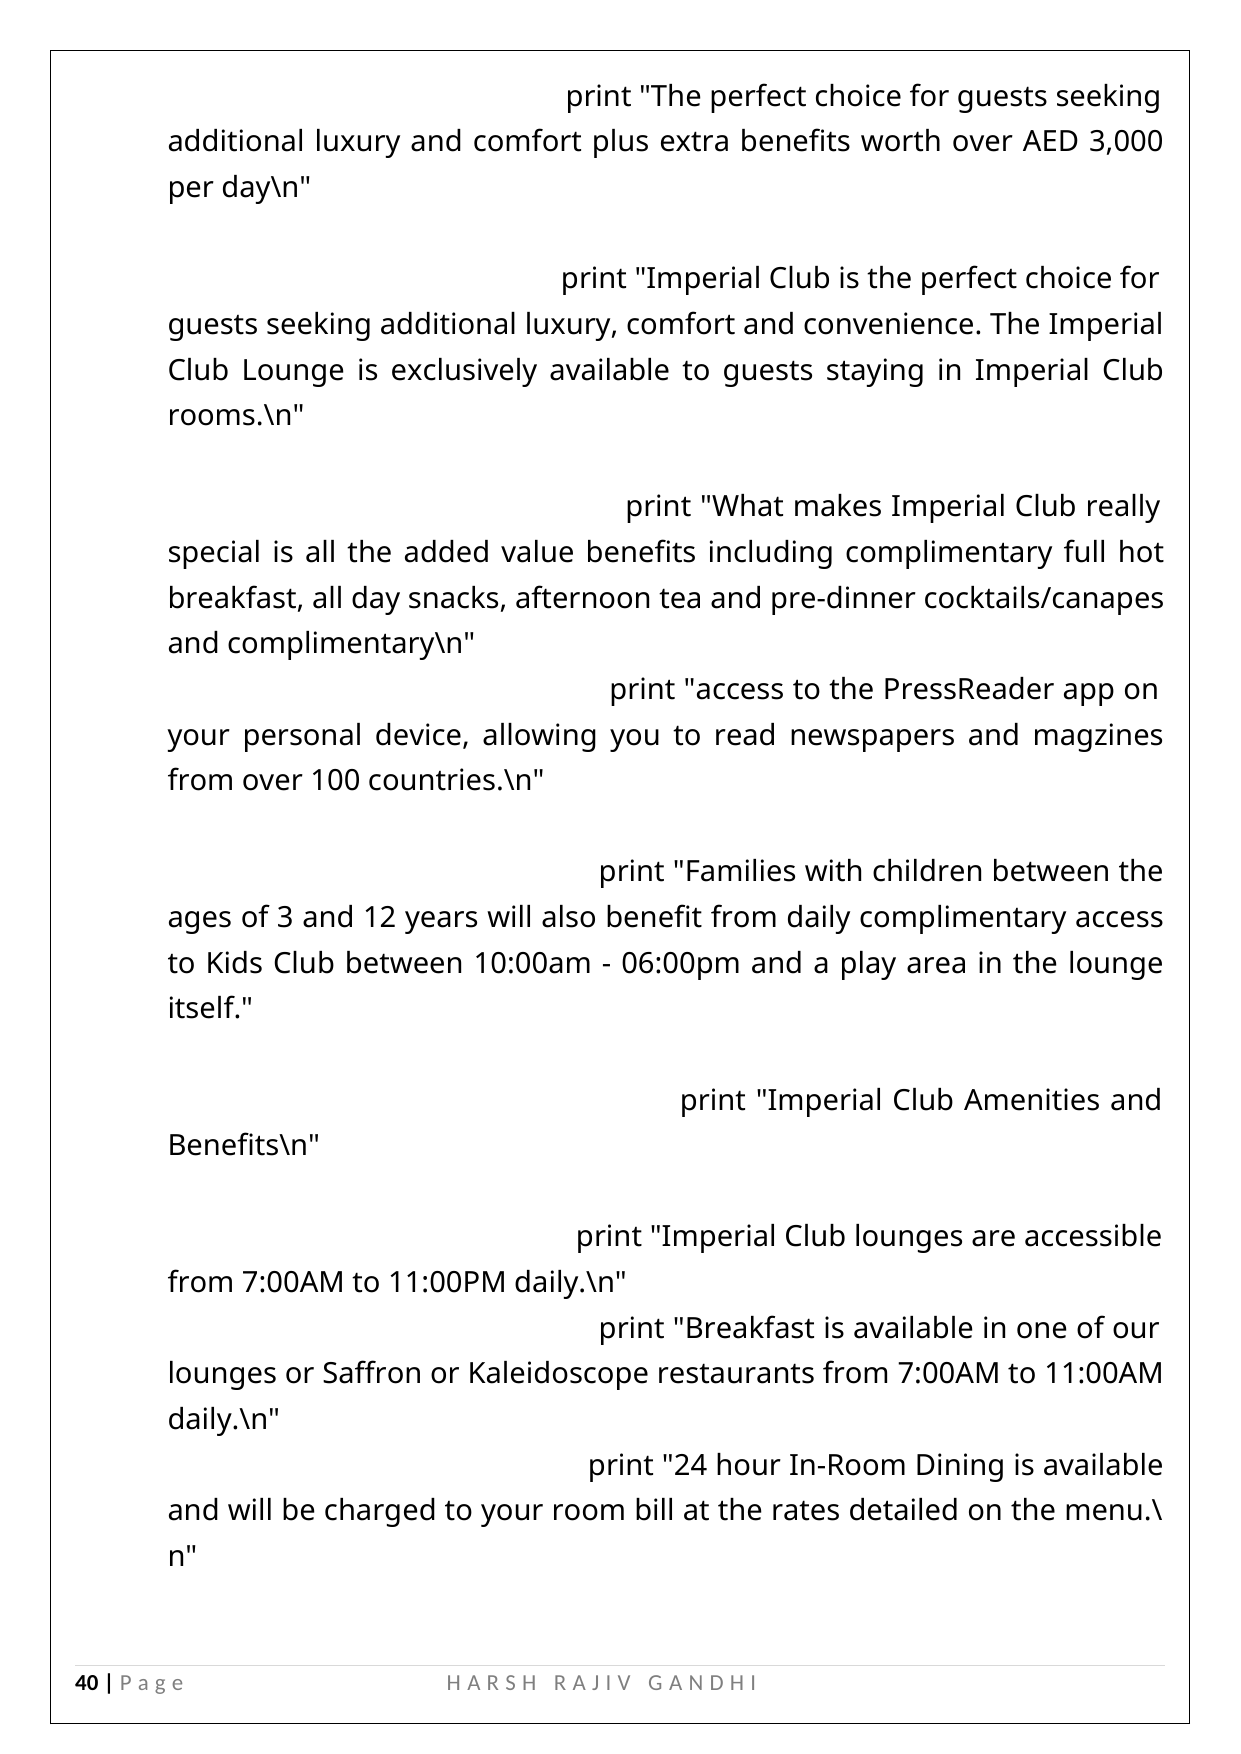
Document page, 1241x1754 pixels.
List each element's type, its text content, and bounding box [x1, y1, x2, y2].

list print "The perfect choice for guests seeking additional luxury and comfort plus extra benefits worth over AED 3,000 per day\n" [167, 75, 1165, 206]
list print "Imperial Club is the perfect choice for guests seeking additional luxury, comfort and convenience. The Imperial Club Lounge is exclusively available to guests staying in Imperial Club rooms.\n" [167, 257, 1165, 434]
list print "Breakfast is available in one of our lounges or Saffron or Kaleidoscope restaurants from 7:00AM to 11:00AM daily.\n" [167, 1307, 1165, 1438]
list print "Imperial Club lounges are accessible from 7:00AM to 11:00PM daily.\n" [167, 1216, 1165, 1301]
list print "Imperial Club Amenities and Benefits\n" [167, 1079, 1165, 1164]
list print "Families with children between the ages of 3 and 12 years will also benefit from daily complimentary access to Kids Club between 10:00am - 06:00pm and a play area in the lounge itself." [167, 851, 1165, 1027]
list print "What makes Imperial Club really special is all the added value benefits including complimentary full hot breakfast, all day snacks, afternoon tea and pre-dinner cocktails/canapes and complimentary\n" [167, 486, 1165, 662]
list print "access to the PressReader app on your personal device, allowing you to read newspapers and magzines from over 100 countries.\n" [167, 668, 1165, 799]
list print "24 hour In-Room Dining is available and will be charged to your room bill at the rates detailed on the menu.\n" [167, 1444, 1165, 1575]
